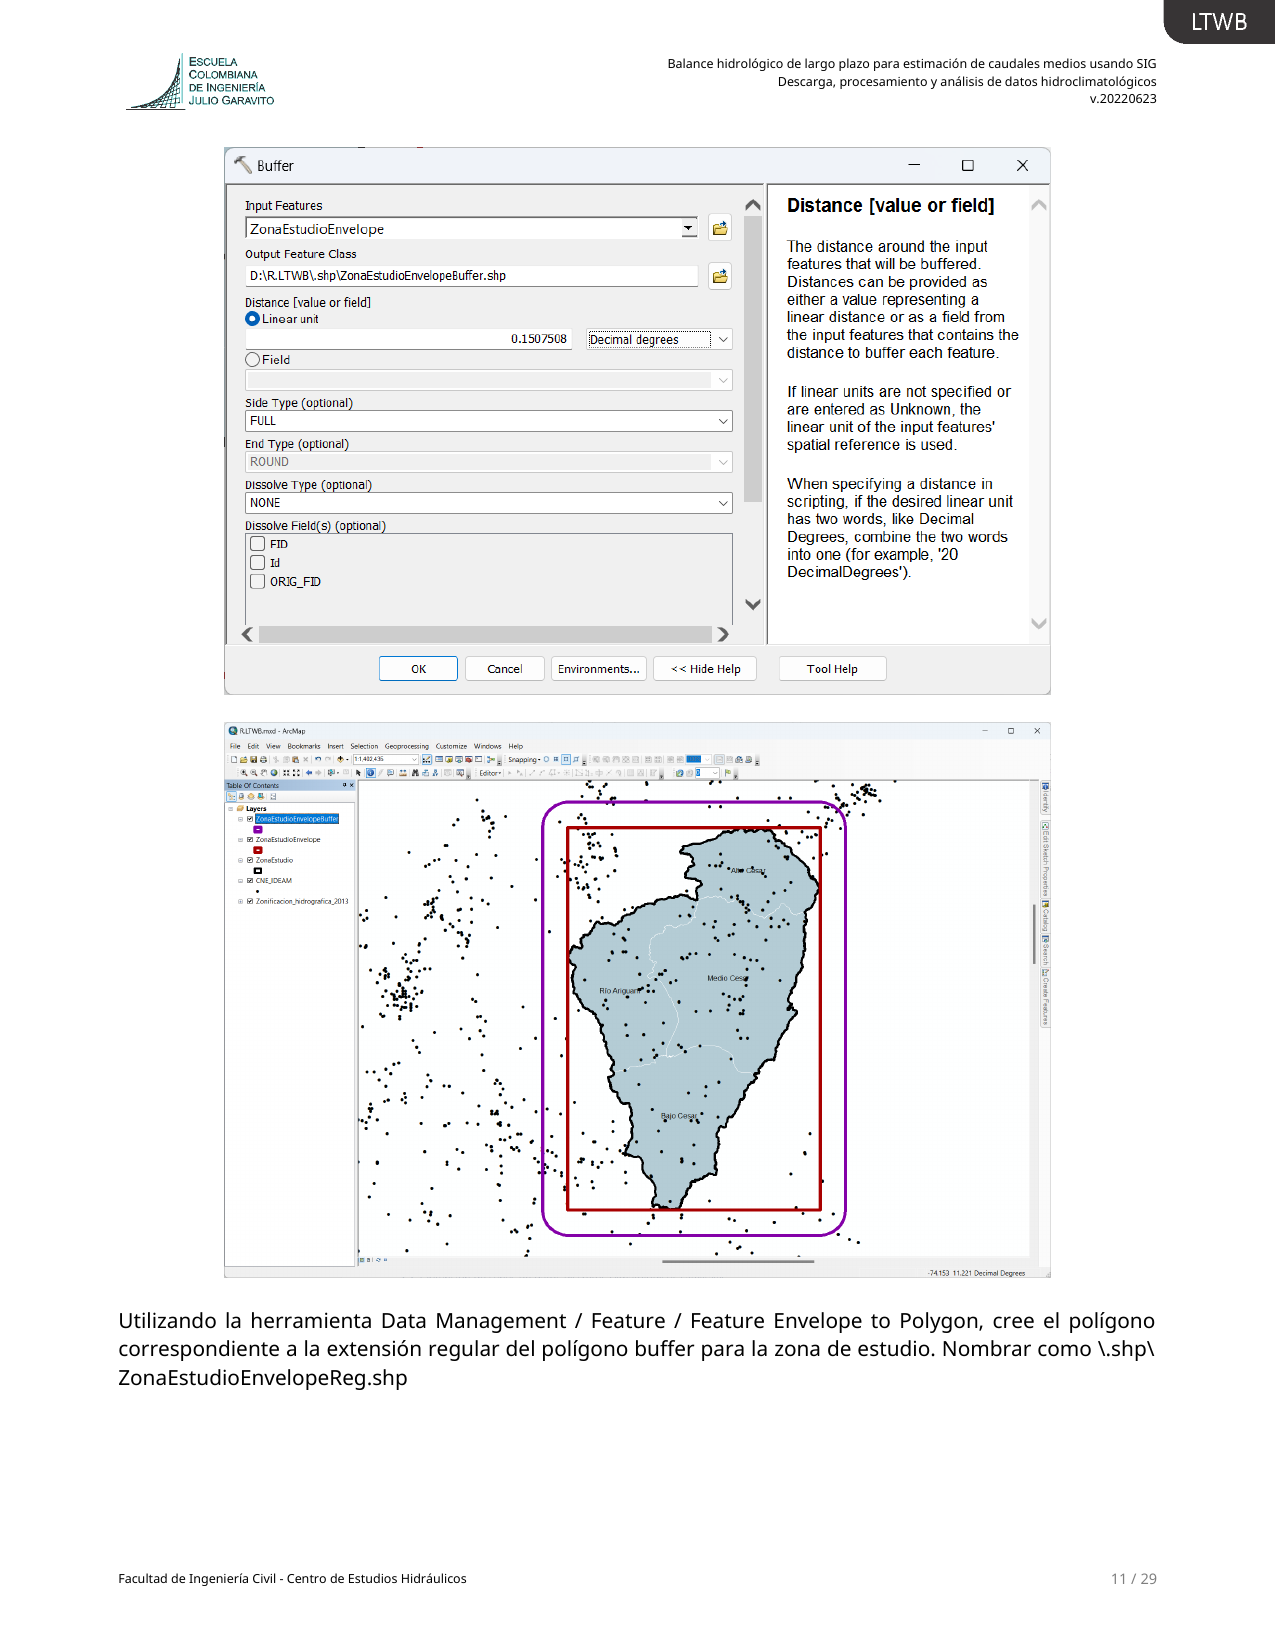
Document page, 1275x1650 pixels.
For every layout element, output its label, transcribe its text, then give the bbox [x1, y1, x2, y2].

picture [224, 722, 1051, 1278]
text Utilizando la herramienta Data Management / Feature / Feature Envelope to Polygon, cree el polígono correspondiente a la extensión regular del polígono buffer para la zona de estudio. Nombrar como \.shp\ZonaEstudioEnvelopeReg.shp [118, 1306, 1157, 1391]
picture [118, 44, 282, 119]
picture [224, 147, 1051, 695]
picture [1163, 0, 1275, 44]
